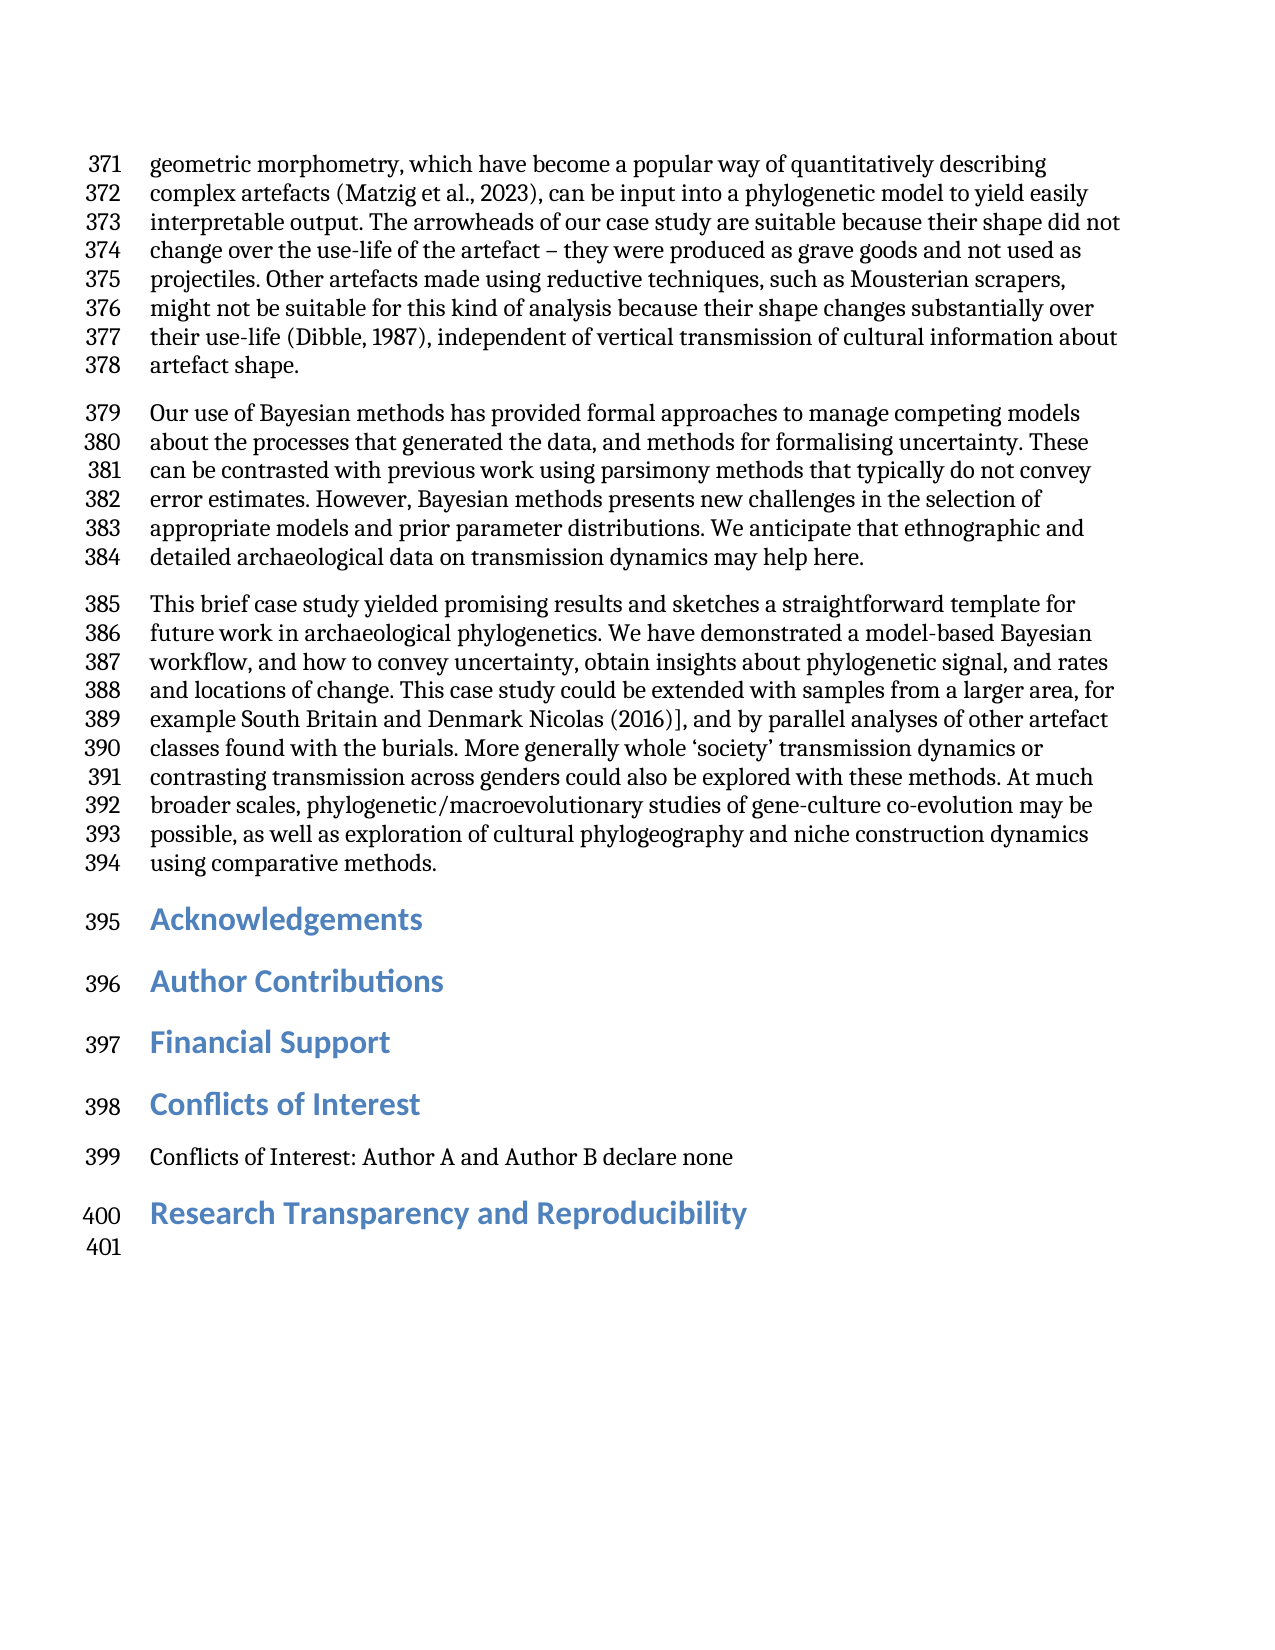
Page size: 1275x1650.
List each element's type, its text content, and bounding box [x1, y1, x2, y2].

text Conflicts of Interest: Author A and Author B declare none [150, 1142, 1125, 1171]
subtitle Author Contributions [150, 960, 1125, 1001]
text This brief case study yielded promising results and sketches a straightforward template for future work in archaeological phylogenetics. We have demonstrated a model-based Bayesian workflow, and how to convey uncertainty, obtain insights about phylogenetic signal, and rates and locations of change. This case study could be extended with samples from a larger area, for example South Britain and Denmark Nicolas (2016)], and by parallel analyses of other artefact classes found with the burials. More generally whole ‘society’ transmission dynamics or contrasting transmission across genders could also be explored with these methods. At much broader scales, phylogenetic/macroevolutionary studies of gene-culture co-evolution may be possible, as well as exploration of cultural phylogeography and niche construction dynamics using comparative methods. [150, 590, 1125, 877]
subtitle Conflicts of Interest [150, 1083, 1125, 1124]
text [150, 150, 1125, 380]
subtitle Acknowledgements [150, 898, 1125, 939]
subtitle Financial Support [150, 1021, 1125, 1062]
text Our use of Bayesian methods has provided formal approaches to manage competing models about the processes that generated the data, and methods for formalising uncertainty. These can be contrasted with previous work using parsimony methods that typically do not convey error estimates. However, Bayesian methods presents new challenges in the selection of appropriate models and prior parameter distributions. We anticipate that ethnographic and detailed archaeological data on transmission dynamics may help here. [150, 399, 1125, 571]
subtitle Research Transparency and Reproducibility [150, 1192, 1125, 1233]
